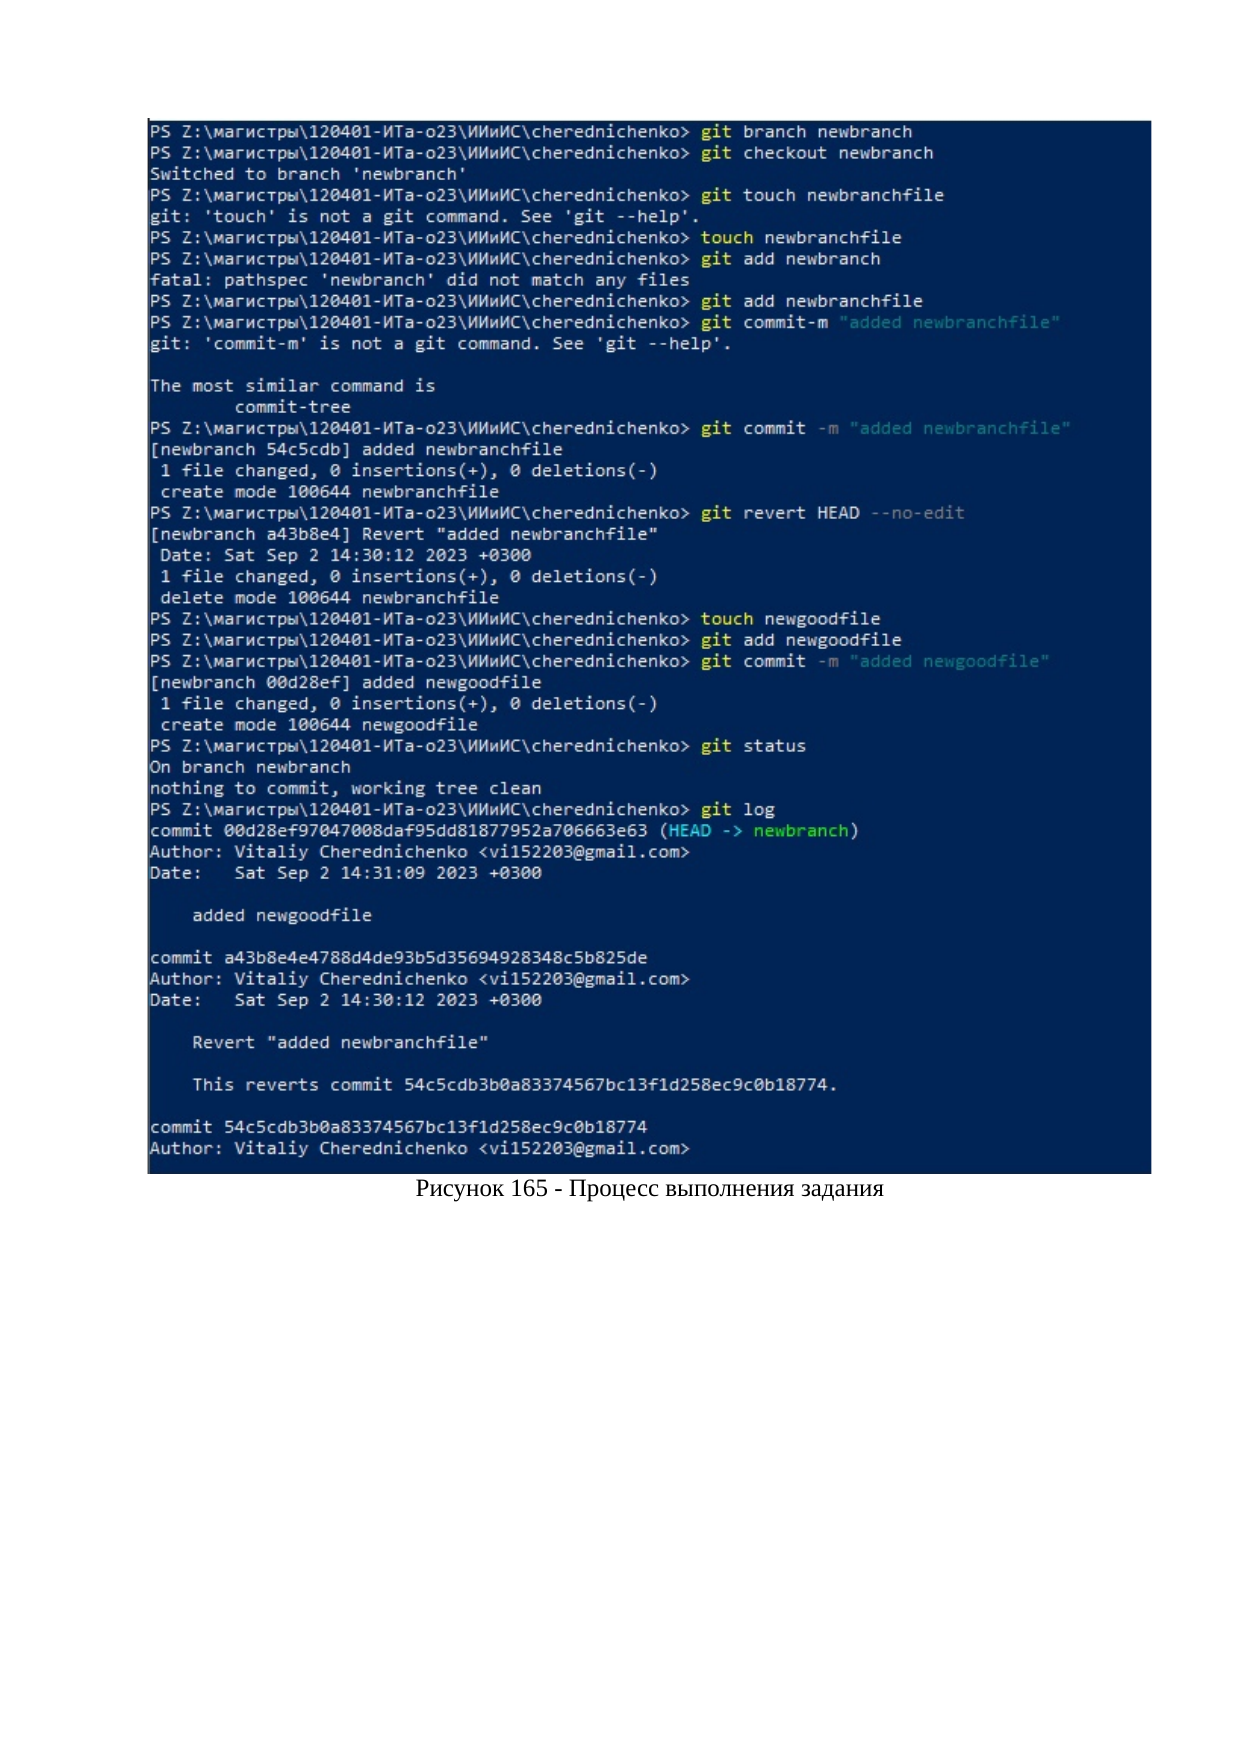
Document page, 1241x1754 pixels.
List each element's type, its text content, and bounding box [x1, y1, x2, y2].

picture [147, 118, 1152, 1174]
text Рисунок 16 - Процесс выполнения задания [148, 1174, 1152, 1202]
